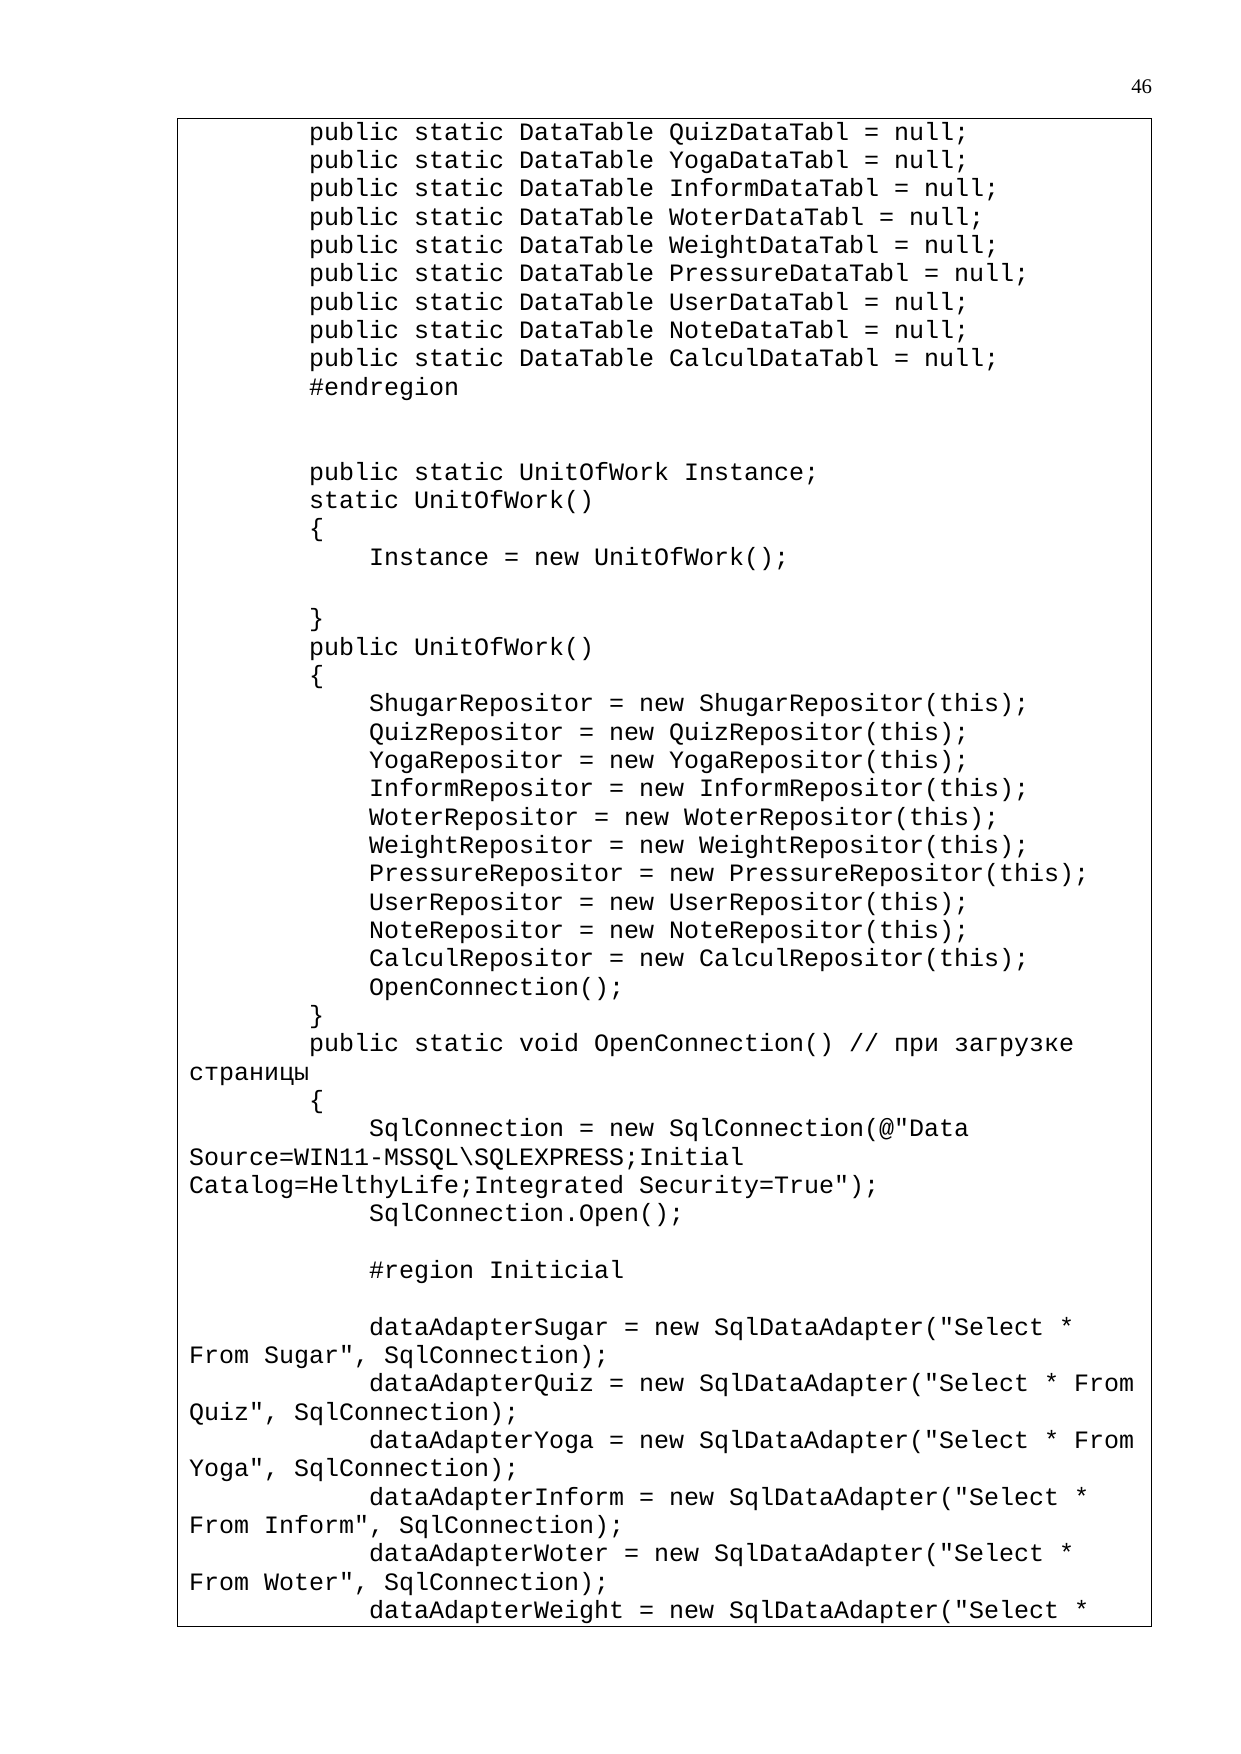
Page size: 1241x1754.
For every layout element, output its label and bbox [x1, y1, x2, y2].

table_header [178, 119, 1151, 1626]
